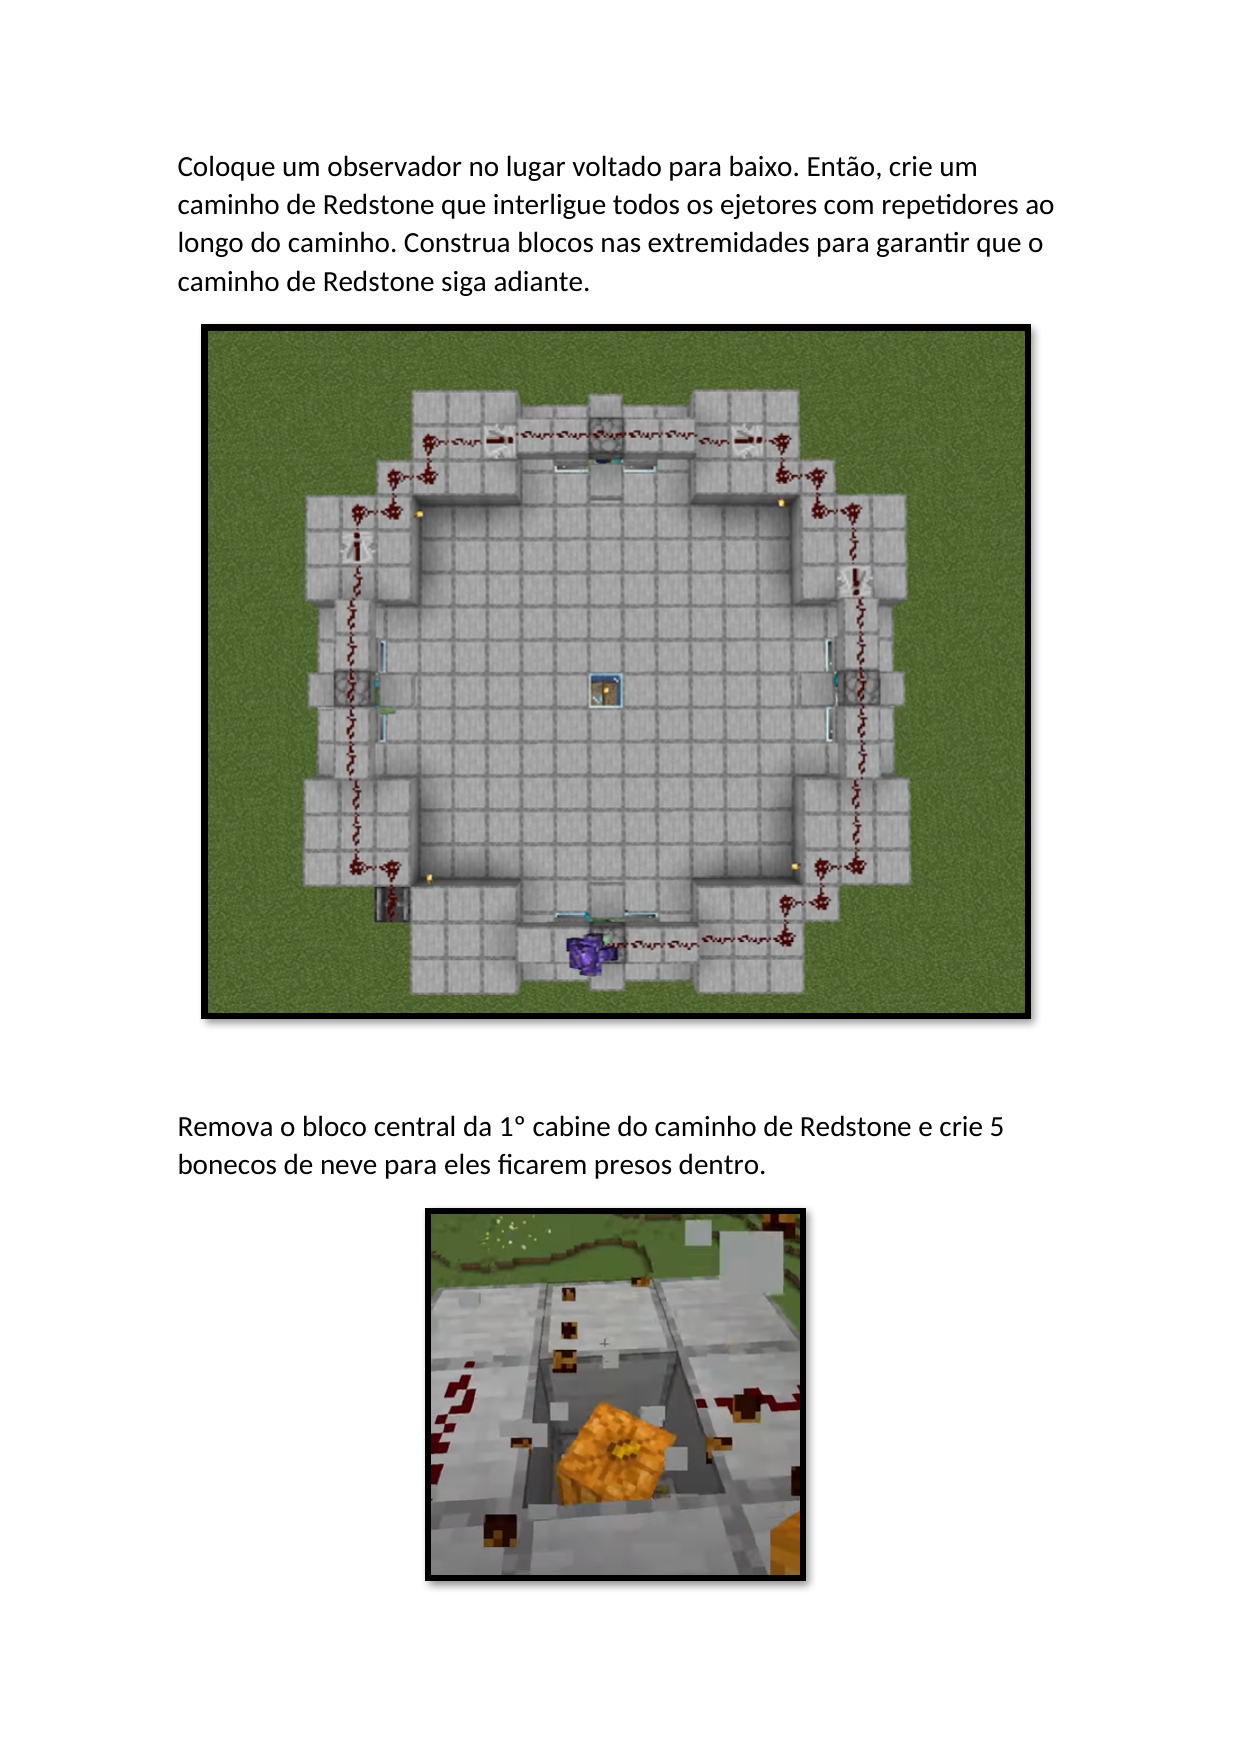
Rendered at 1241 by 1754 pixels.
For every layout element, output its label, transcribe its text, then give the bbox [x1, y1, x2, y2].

picture [208, 331, 1025, 1013]
text Remova o bloco central da 1º cabine do caminho de Redstone e crie 5 bonecos de neve para eles ficarem presos dentro. [177, 1108, 1063, 1182]
text Coloque um observador no lugar voltado para baixo. Então, crie um caminho de Redstone que interligue todos os ejetores com repetidores ao longo do caminho. Construa blocos nas extremidades para garantir que o caminho de Redstone siga adiante. [177, 148, 1063, 298]
picture [431, 1214, 800, 1575]
